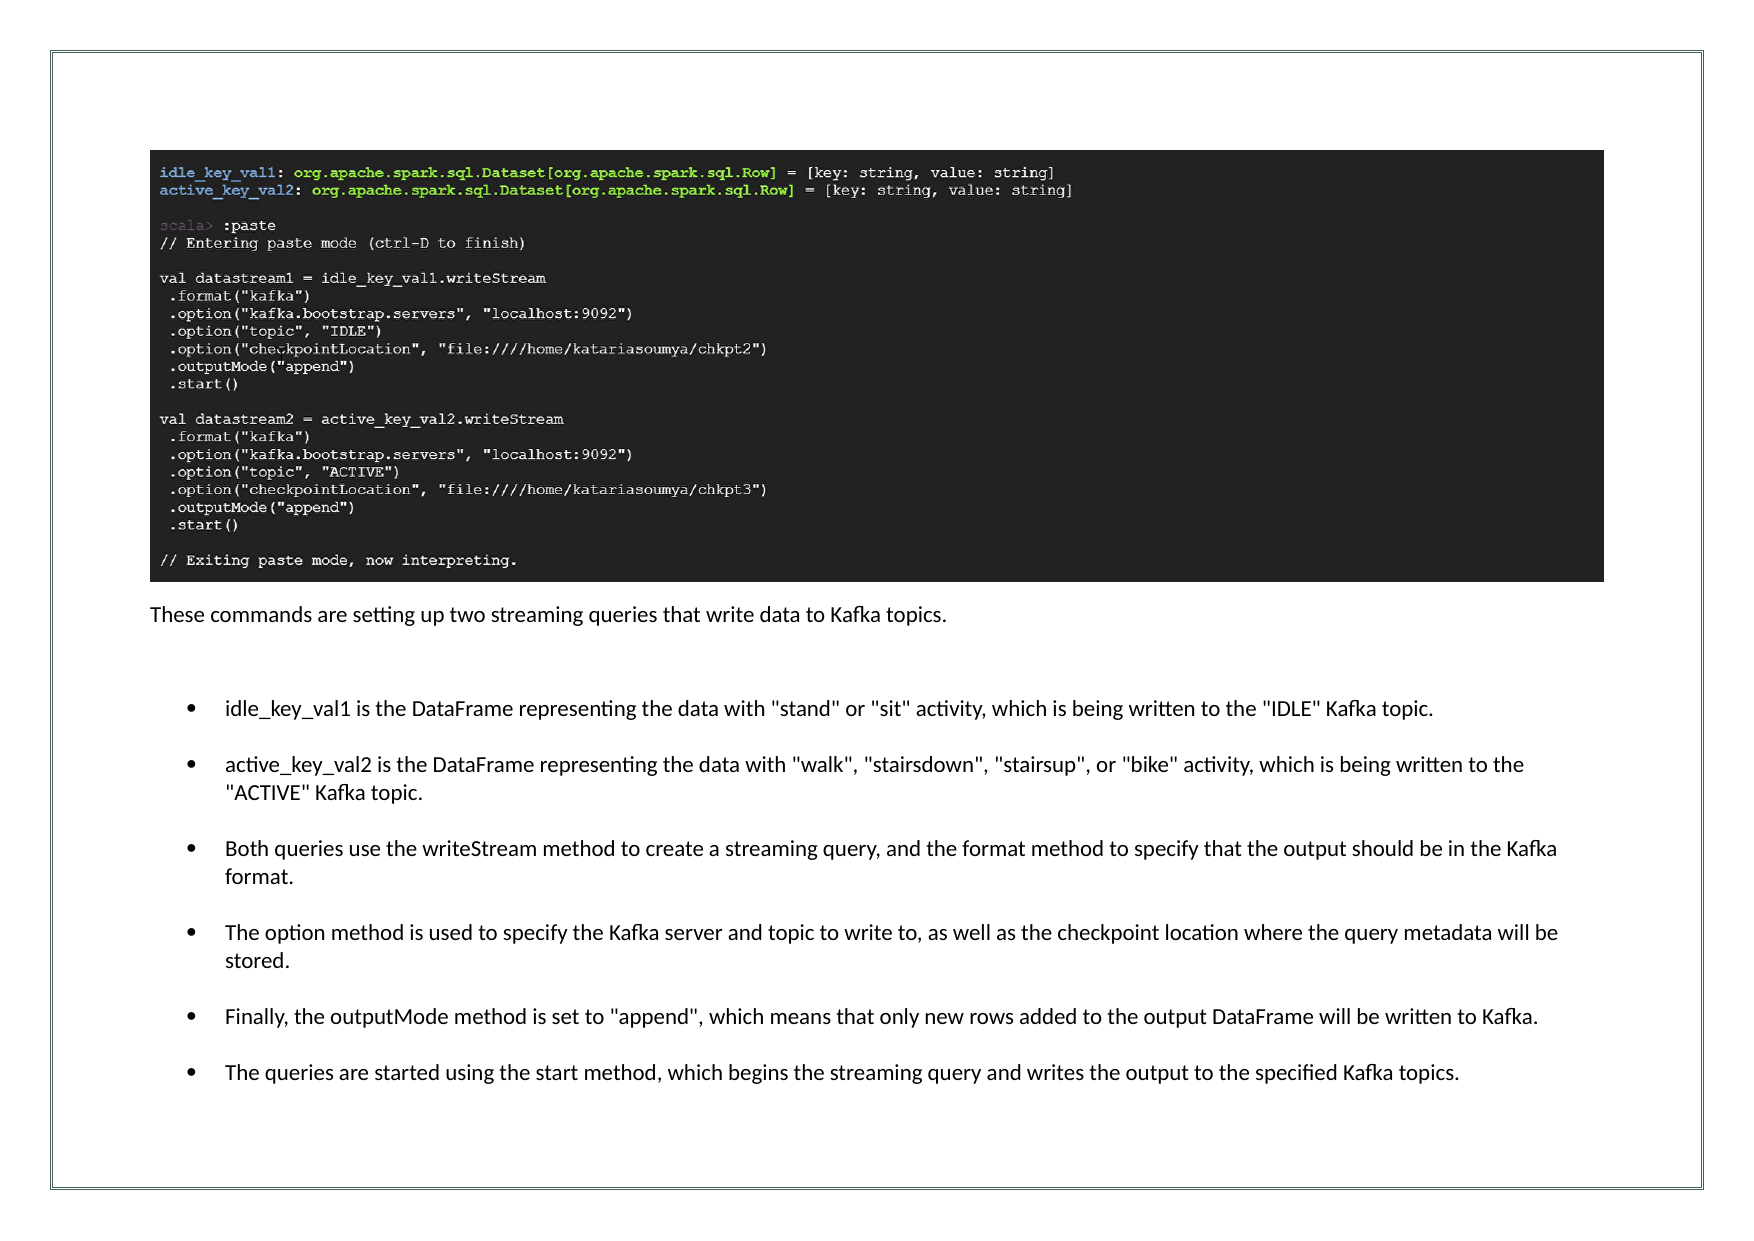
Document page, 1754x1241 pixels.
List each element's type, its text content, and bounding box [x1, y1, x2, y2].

list The option method is used to specify the Kafka server and topic to write to, as well as the checkpoint location where the query metadata will be stored. [187, 918, 1604, 974]
list idle_key_val1 is the DataFrame representing the data with "stand" or "sit" activity, which is being written to the "IDLE" Kafka topic. [187, 694, 1604, 722]
list The queries are started using the start method, which begins the streaming query and writes the output to the specified Kafka topics. [187, 1058, 1604, 1087]
list Finally, the outputMode method is set to "append", which means that only new rows added to the output DataFrame will be written to Kafka. [187, 1002, 1604, 1031]
list Both queries use the writeStream method to create a streaming query, and the format method to specify that the output should be in the Kafka format. [187, 834, 1604, 890]
list active_key_val2 is the DataFrame representing the data with "walk", "stairsdown", "stairsup", or "bike" activity, which is being written to the "ACTIVE" Kafka topic. [187, 750, 1604, 806]
picture [150, 150, 1604, 582]
text These commands are setting up two streaming queries that write data to Kafka topics. [150, 601, 1604, 628]
